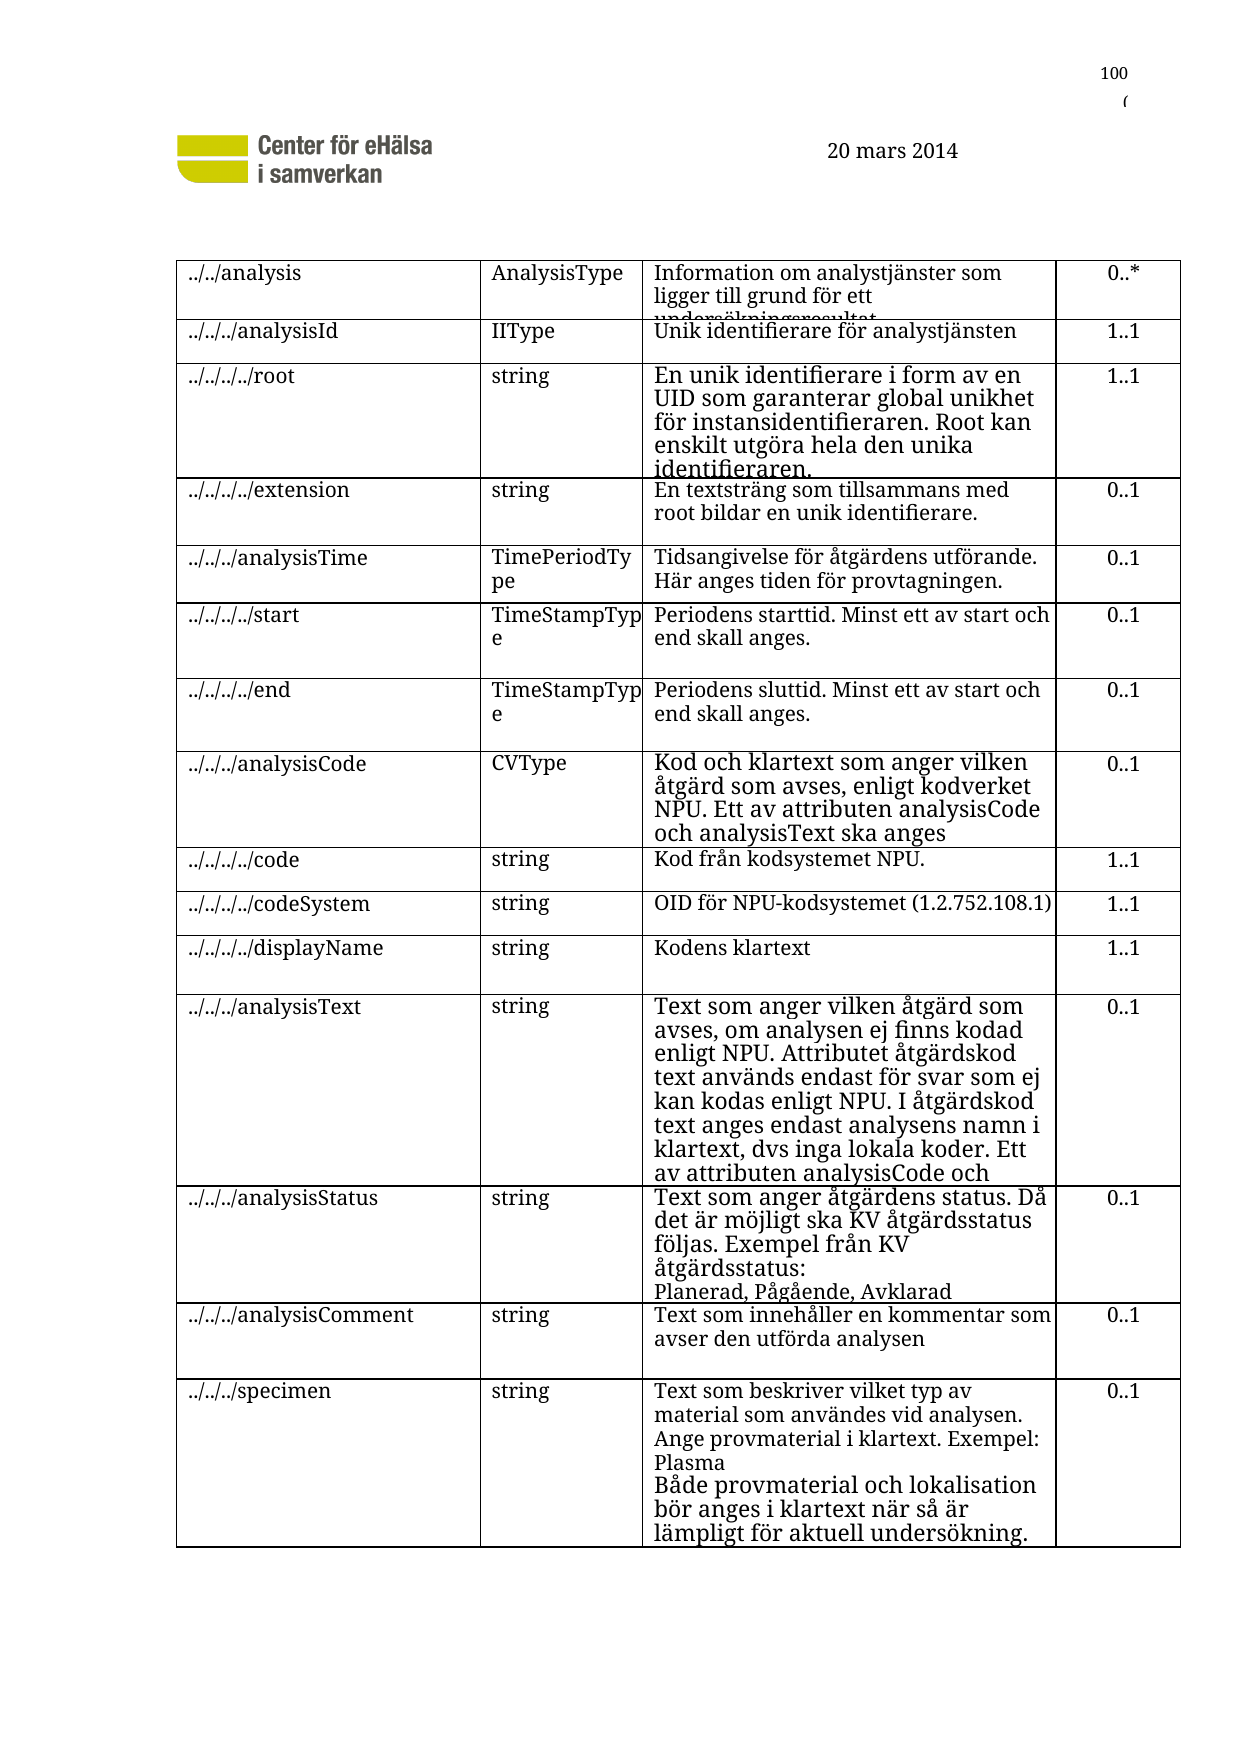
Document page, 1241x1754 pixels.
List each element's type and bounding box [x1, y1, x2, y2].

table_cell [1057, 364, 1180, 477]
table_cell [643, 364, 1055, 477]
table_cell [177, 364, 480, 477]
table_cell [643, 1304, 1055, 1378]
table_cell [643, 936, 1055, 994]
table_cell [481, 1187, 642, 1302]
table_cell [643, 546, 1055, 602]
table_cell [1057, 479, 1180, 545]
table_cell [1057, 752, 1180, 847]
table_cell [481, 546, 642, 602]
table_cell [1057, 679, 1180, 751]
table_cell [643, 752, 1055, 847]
picture [177, 135, 432, 183]
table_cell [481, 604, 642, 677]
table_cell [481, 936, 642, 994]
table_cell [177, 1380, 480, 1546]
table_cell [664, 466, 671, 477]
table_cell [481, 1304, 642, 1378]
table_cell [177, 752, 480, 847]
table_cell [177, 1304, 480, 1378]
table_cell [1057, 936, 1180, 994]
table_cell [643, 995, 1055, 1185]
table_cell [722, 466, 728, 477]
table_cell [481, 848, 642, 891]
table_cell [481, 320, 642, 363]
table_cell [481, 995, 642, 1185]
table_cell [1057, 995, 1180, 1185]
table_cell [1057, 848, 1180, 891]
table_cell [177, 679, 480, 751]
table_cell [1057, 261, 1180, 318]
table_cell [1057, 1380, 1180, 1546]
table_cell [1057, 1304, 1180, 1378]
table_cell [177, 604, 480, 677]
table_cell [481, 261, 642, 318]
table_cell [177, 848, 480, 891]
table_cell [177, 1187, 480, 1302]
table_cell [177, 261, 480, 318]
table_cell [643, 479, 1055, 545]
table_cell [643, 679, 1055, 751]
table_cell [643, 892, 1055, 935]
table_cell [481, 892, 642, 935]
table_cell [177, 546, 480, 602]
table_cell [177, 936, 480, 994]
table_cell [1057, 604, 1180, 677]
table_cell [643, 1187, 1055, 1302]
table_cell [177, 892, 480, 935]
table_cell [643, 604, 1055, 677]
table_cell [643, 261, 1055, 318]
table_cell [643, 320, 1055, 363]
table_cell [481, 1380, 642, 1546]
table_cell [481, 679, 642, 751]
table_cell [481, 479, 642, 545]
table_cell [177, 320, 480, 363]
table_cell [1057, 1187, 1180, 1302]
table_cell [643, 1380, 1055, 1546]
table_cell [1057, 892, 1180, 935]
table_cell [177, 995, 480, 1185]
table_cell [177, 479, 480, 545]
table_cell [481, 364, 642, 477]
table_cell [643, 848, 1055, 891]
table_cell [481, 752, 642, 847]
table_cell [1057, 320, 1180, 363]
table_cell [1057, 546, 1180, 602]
